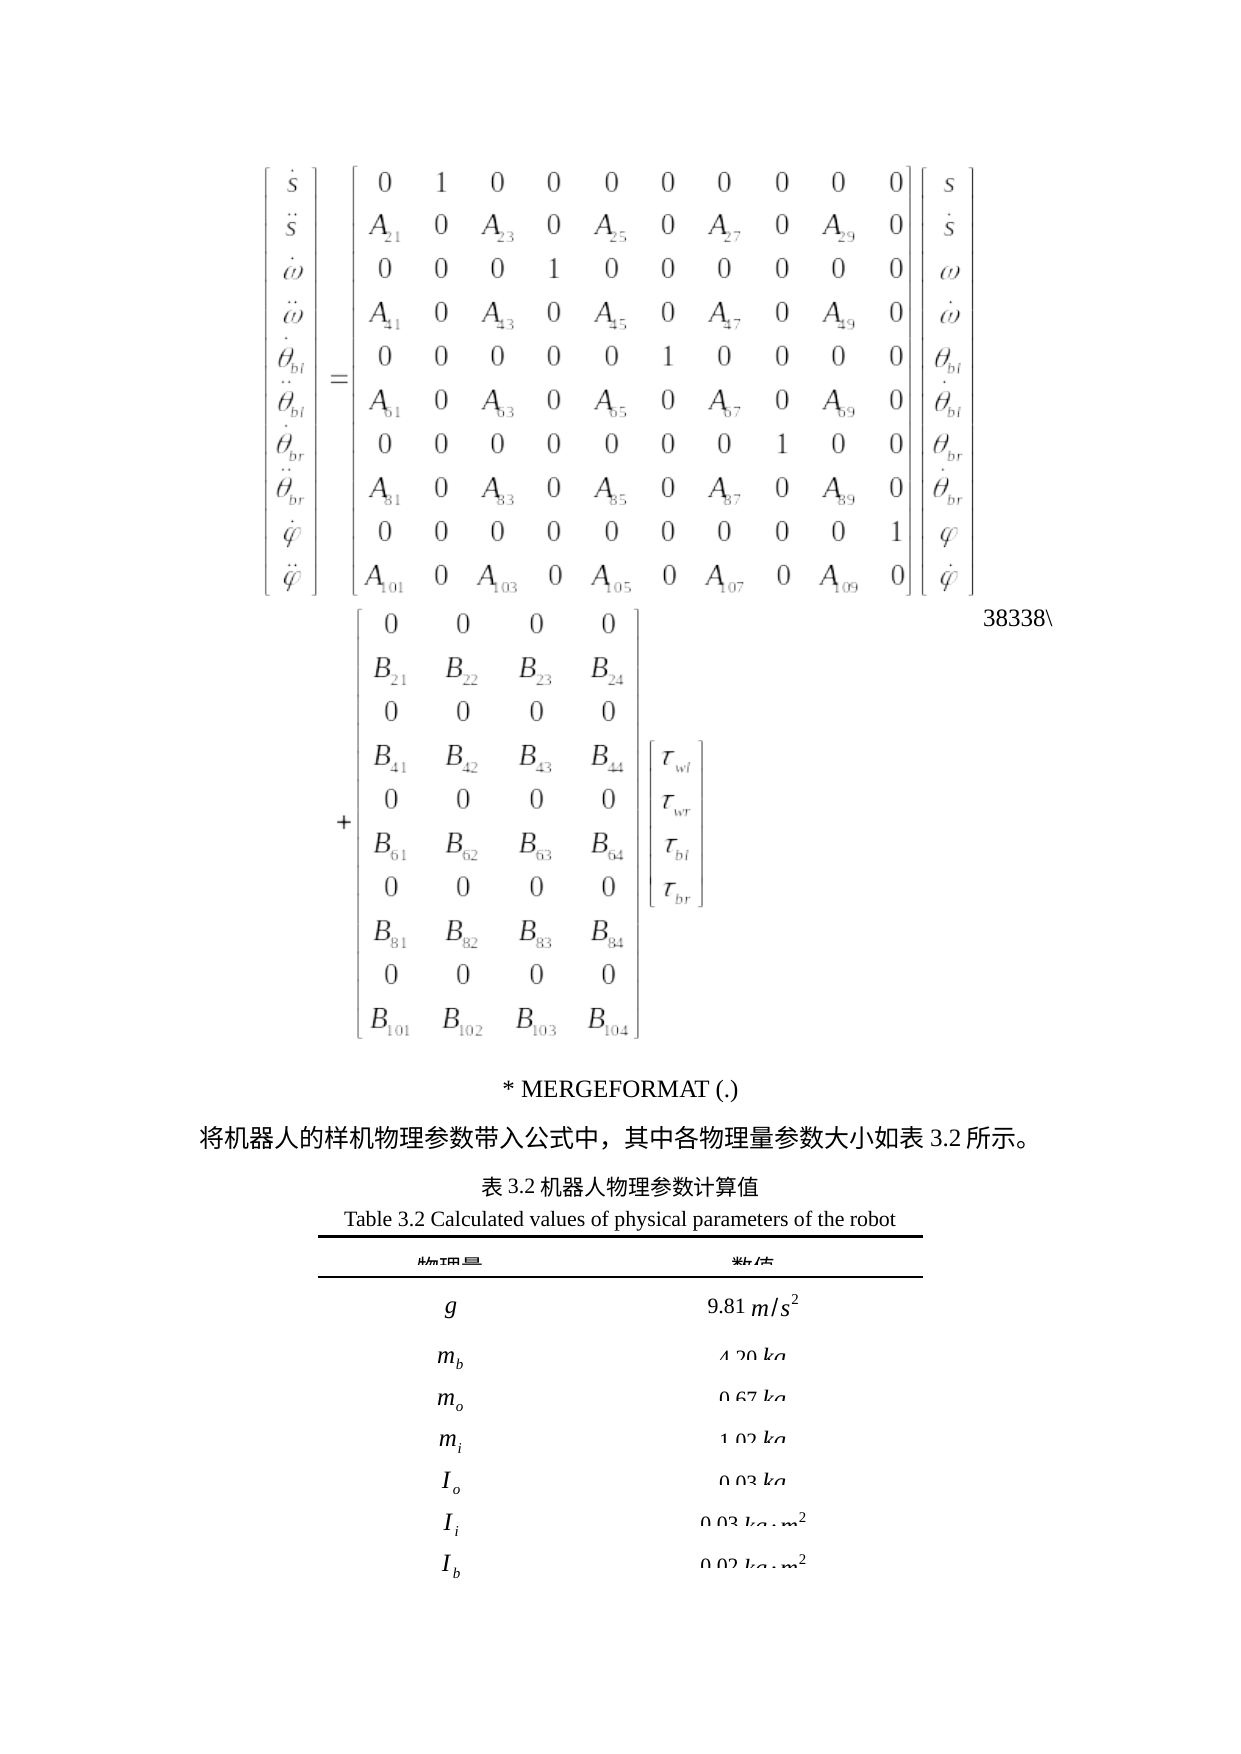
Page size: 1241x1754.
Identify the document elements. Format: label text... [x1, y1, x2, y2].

table_cell [318, 1454, 583, 1496]
table_cell 9.81 [583, 1278, 923, 1329]
table_cell [318, 1371, 583, 1413]
table_header 物理量 [318, 1238, 583, 1276]
text Table . Calculated values of physical parameters of the robot [187, 1202, 1053, 1234]
table_header 数值 [583, 1238, 923, 1276]
table_cell 1.02 [583, 1413, 923, 1454]
table_cell [318, 1278, 583, 1329]
table_cell 0.03 [583, 1496, 923, 1538]
table_cell 0.03 [583, 1454, 923, 1496]
table_cell 0.67 [583, 1371, 923, 1413]
table_cell 0.02 [583, 1538, 923, 1579]
table_cell [318, 1538, 583, 1579]
table_cell [318, 1413, 583, 1454]
table_cell 4.20 [583, 1329, 923, 1371]
table_cell [318, 1329, 583, 1371]
table_cell [318, 1496, 583, 1538]
